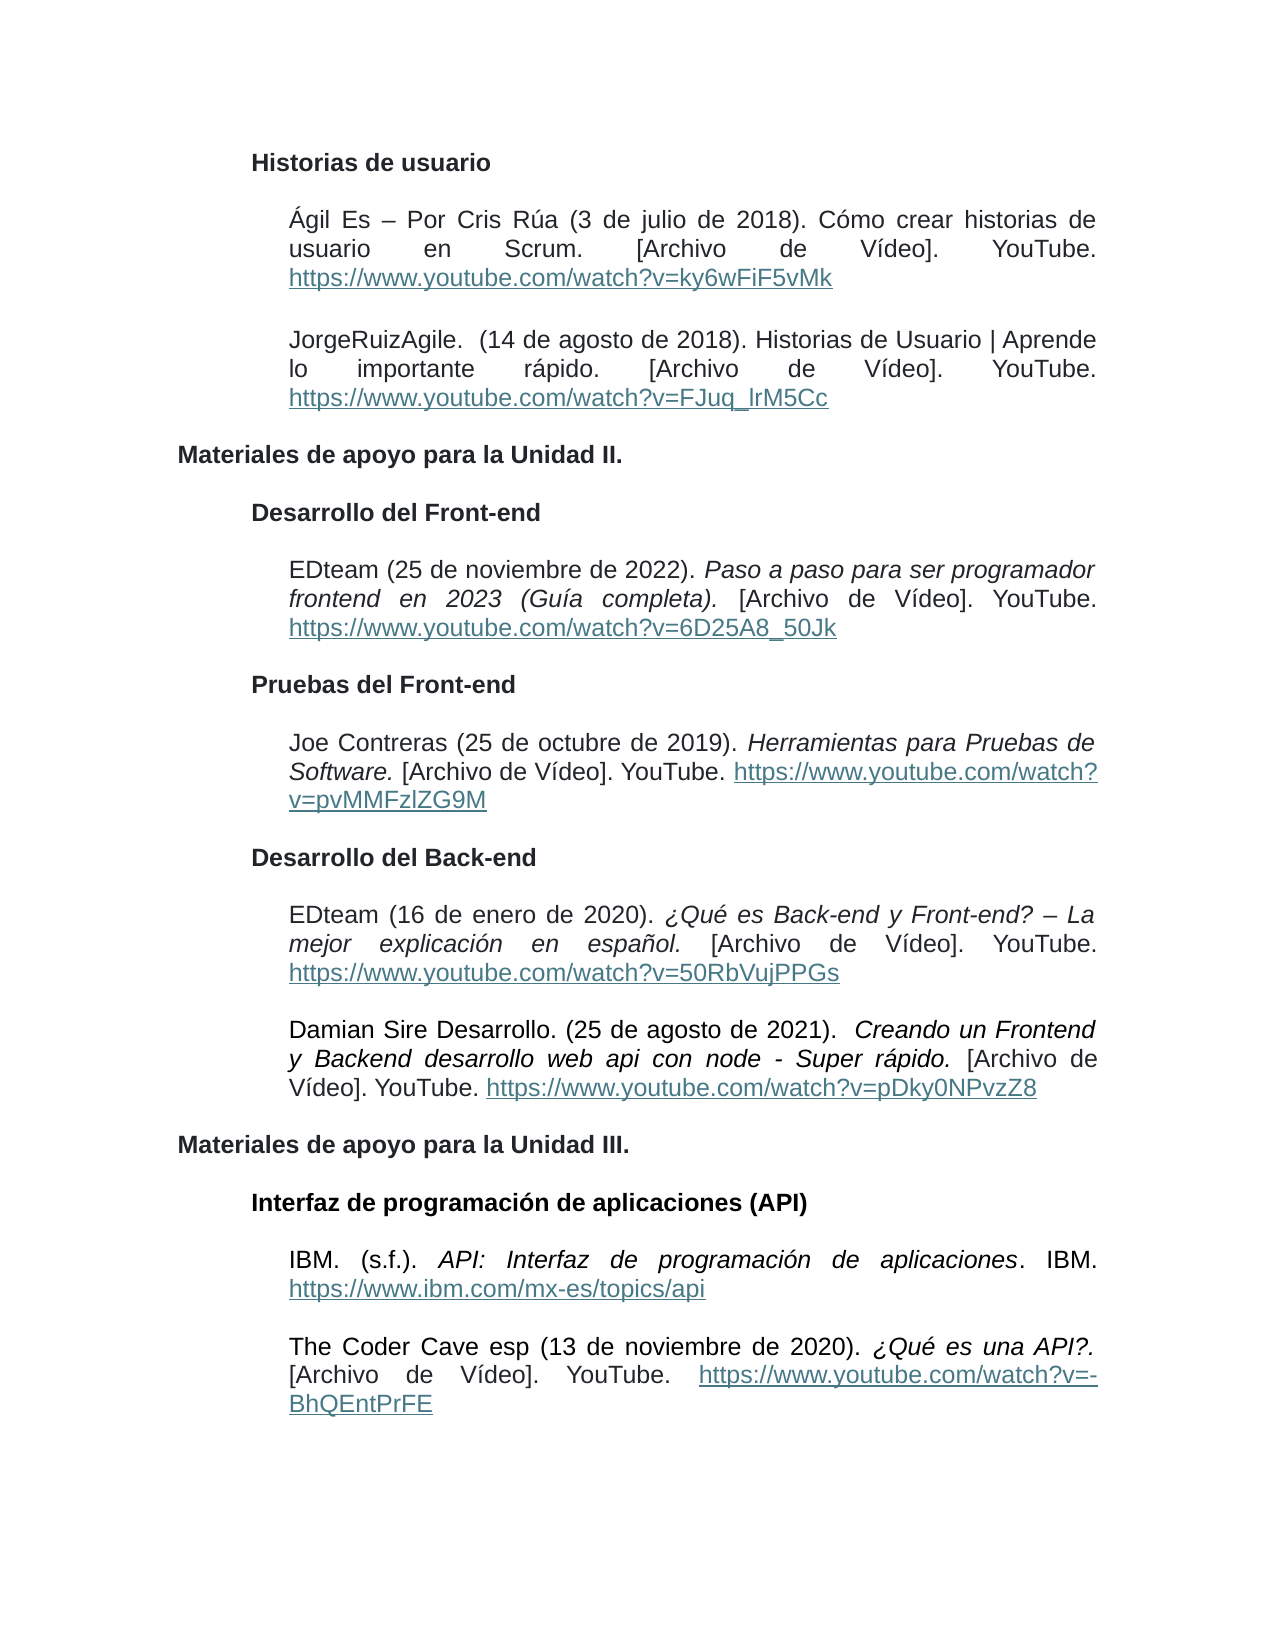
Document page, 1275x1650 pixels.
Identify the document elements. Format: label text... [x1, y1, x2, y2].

list EDteam (16 de enero de 2020). ¿Qué es Back-end y Front-end? – La mejor explicación en español. [Archivo de Vídeo]. YouTube. https://www.youtube.com/watch?v=50RbVujPPGs [288, 900, 1098, 987]
list Damian Sire Desarrollo. (25 de agosto de 2021). Creando un Frontend y Backend desarrollo web api con node - Super rápido. [Archivo de Vídeo]. YouTube. https://www.youtube.com/watch?v=pDky0NPvzZ8 [288, 1015, 1098, 1102]
list The Coder Cave esp (13 de noviembre de 2020). ¿Qué es una API?. [Archivo de Vídeo]. YouTube. https://www.youtube.com/watch?v=-BhQEntPrFE [288, 1332, 1098, 1418]
text Materiales de apoyo para la Unidad III. [177, 1130, 1098, 1159]
text Desarrollo del Back-end [251, 843, 1098, 872]
list Joe Contreras (25 de octubre de 2019). Herramientas para Pruebas de Software. [Archivo de Vídeo]. YouTube. https://www.youtube.com/watch?v=pvMMFzlZG9M [288, 728, 1098, 814]
text Pruebas del Front-end [251, 670, 1098, 699]
list Ágil Es – Por Cris Rúa (3 de julio de 2018). Cómo crear historias de usuario en Scrum. [Archivo de Vídeo]. YouTube. https://www.youtube.com/watch?v=ky6wFiF5vMk [288, 205, 1098, 291]
text Historias de usuario [251, 148, 1098, 176]
list EDteam (25 de noviembre de 2022). Paso a paso para ser programador frontend en 2023 (Guía completa). [Archivo de Vídeo]. YouTube. https://www.youtube.com/watch?v=6D25A8_50Jk [288, 555, 1098, 642]
text Desarrollo del Front-end [251, 498, 1098, 527]
list JorgeRuizAgile. (14 de agosto de 2018). Historias de Usuario | Aprende lo importante rápido. [Archivo de Vídeo]. YouTube. https://www.youtube.com/watch?v=FJuq_lrM5Cc [288, 325, 1098, 412]
list IBM. (s.f.). API: Interfaz de programación de aplicaciones. IBM. https://www.ibm.com/mx-es/topics/api [288, 1245, 1098, 1303]
text Interfaz de programación de aplicaciones (API) [251, 1188, 1098, 1217]
text Materiales de apoyo para la Unidad II. [177, 440, 1098, 469]
